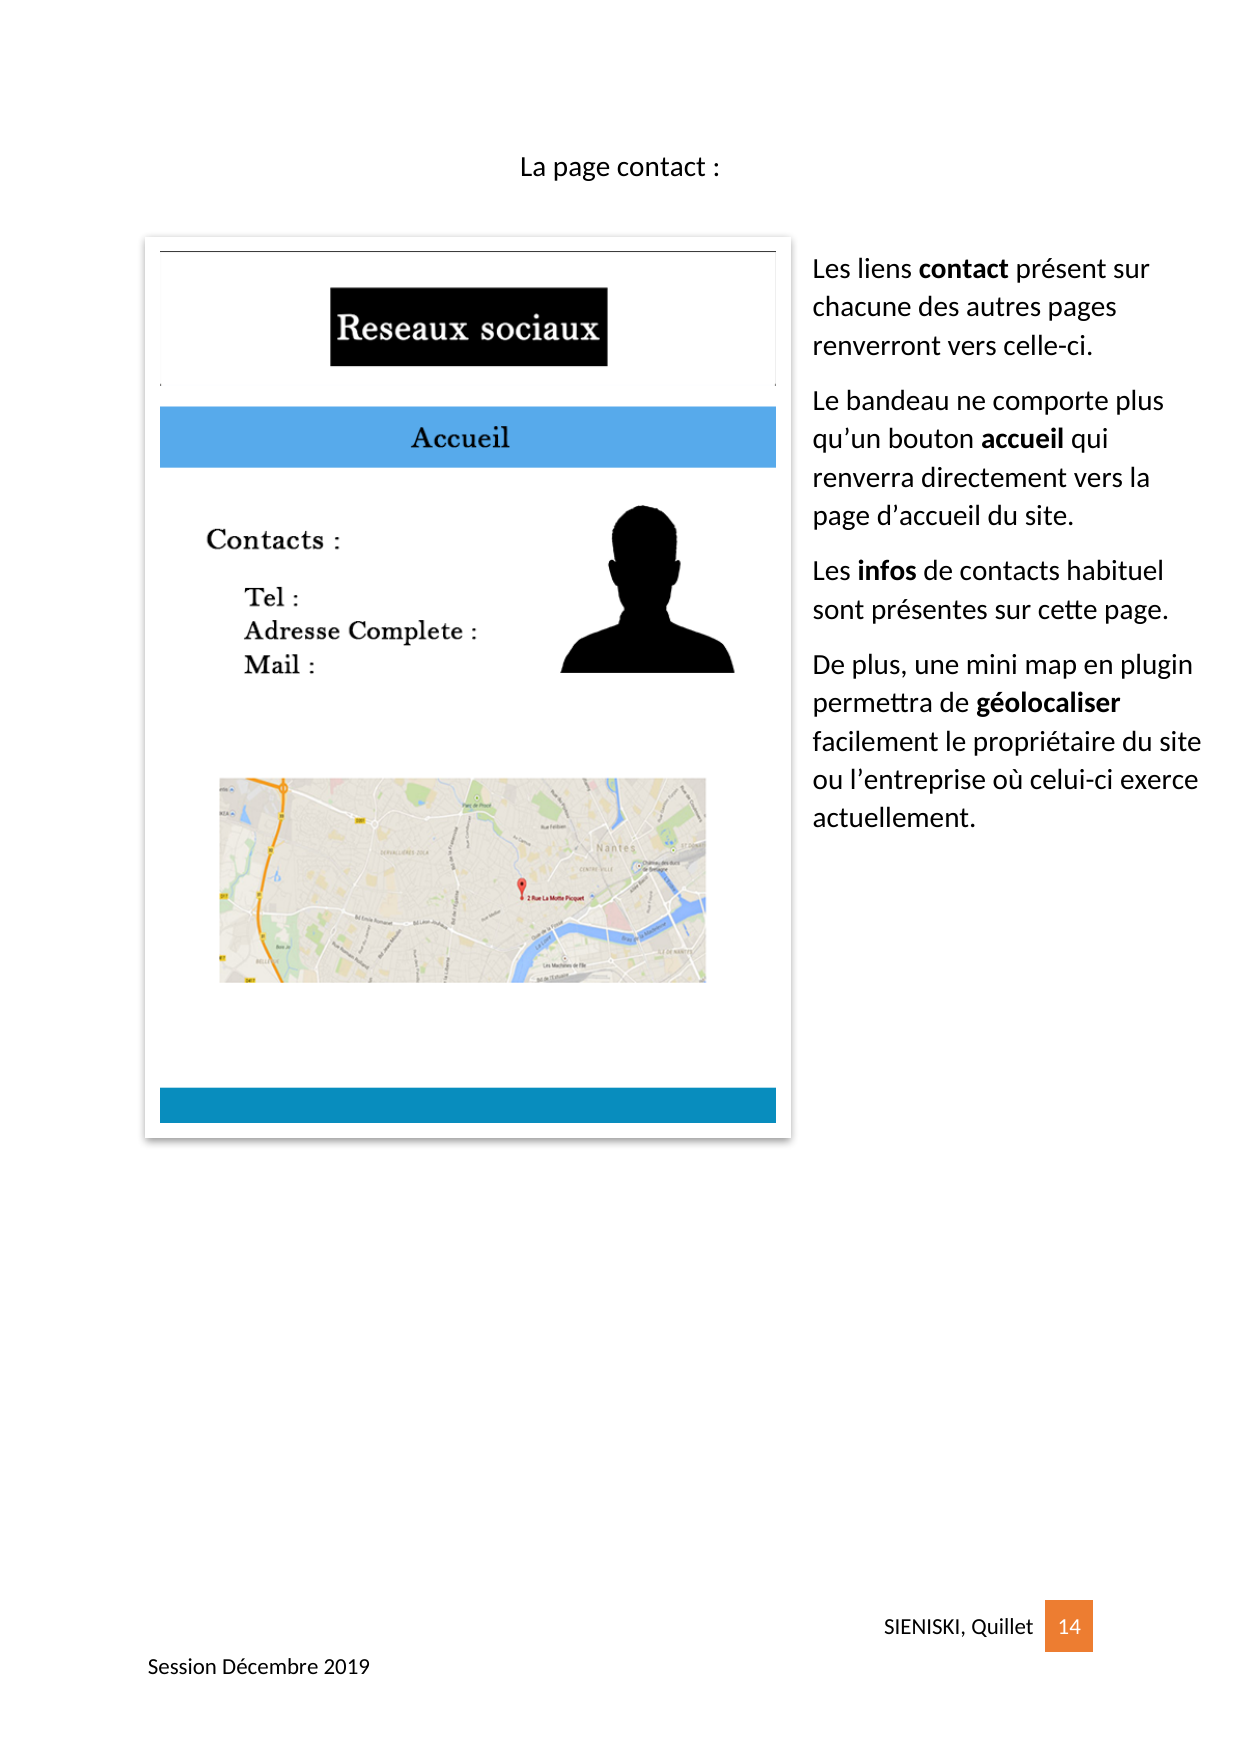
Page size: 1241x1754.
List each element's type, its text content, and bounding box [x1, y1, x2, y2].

picture [160, 251, 776, 1087]
text La page contact : [148, 148, 1093, 183]
